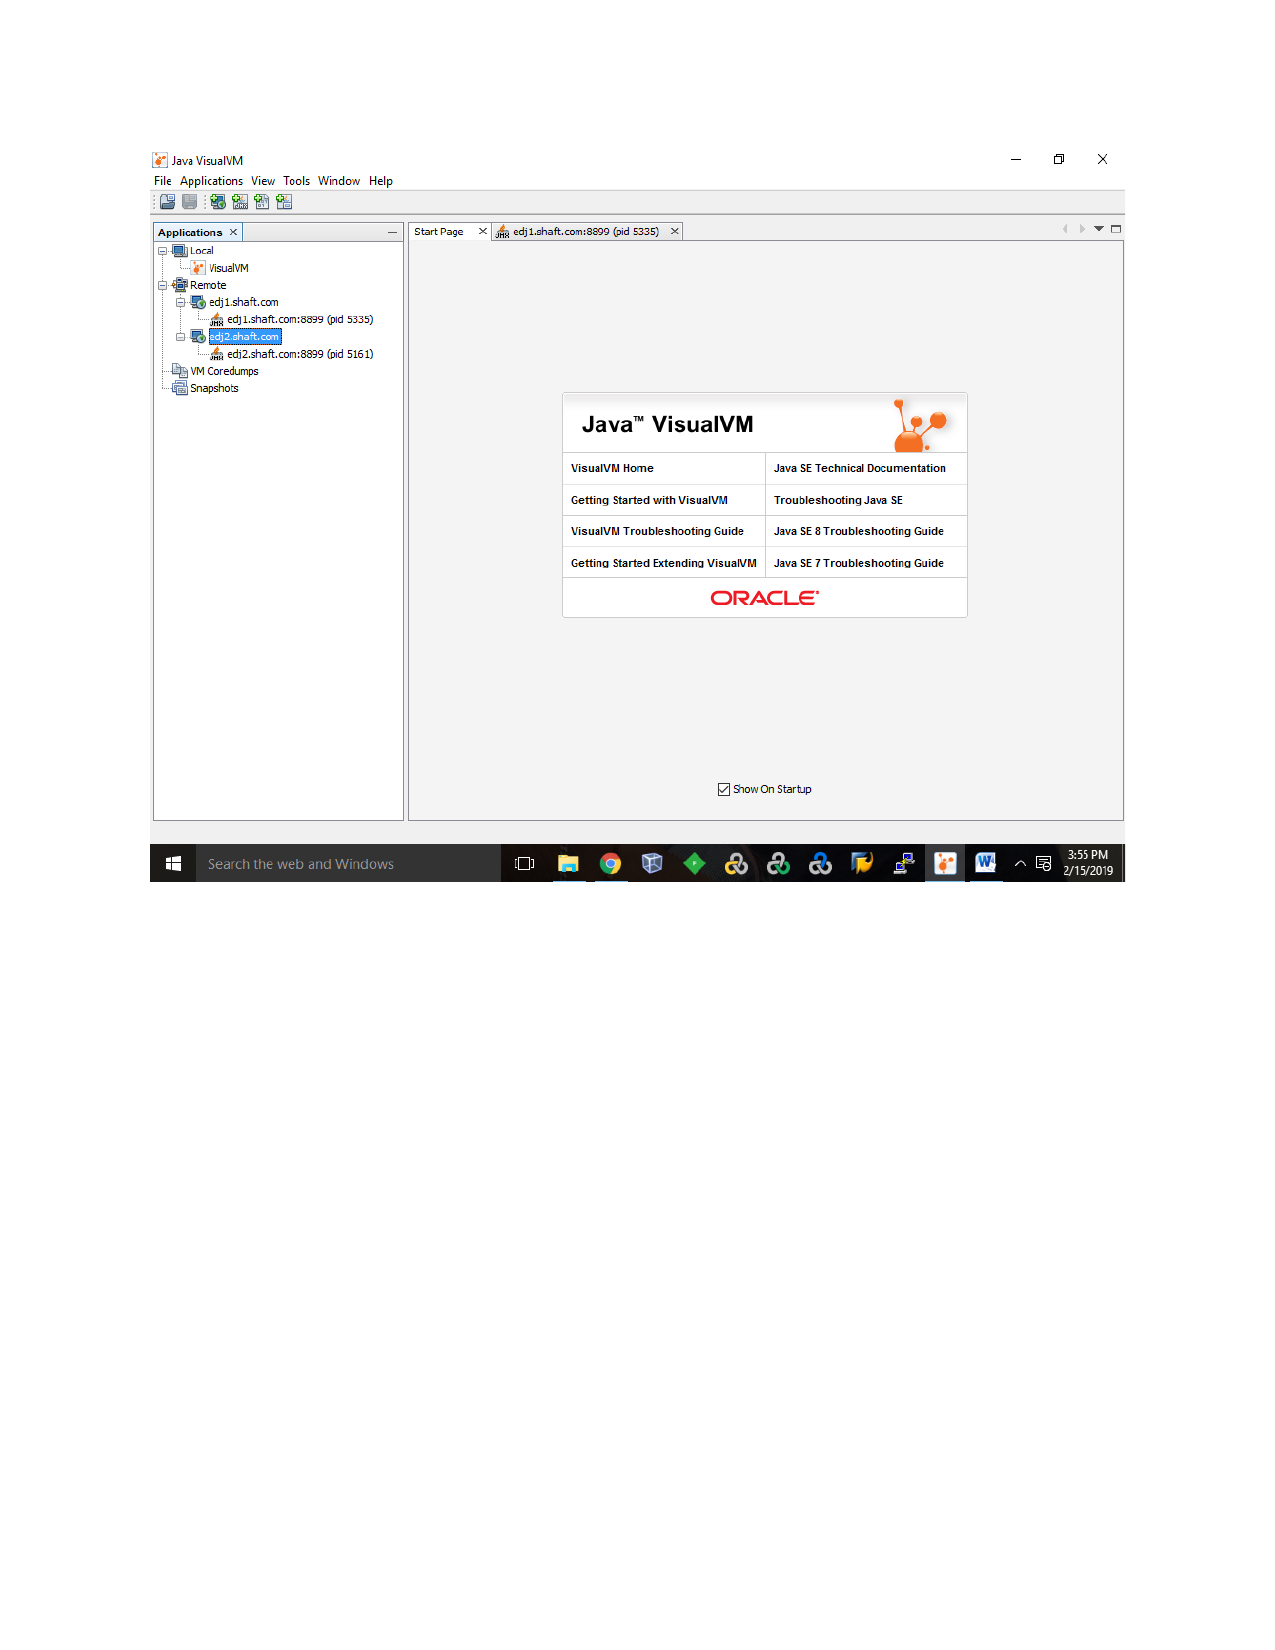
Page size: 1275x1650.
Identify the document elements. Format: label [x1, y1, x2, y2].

picture [150, 150, 1125, 882]
